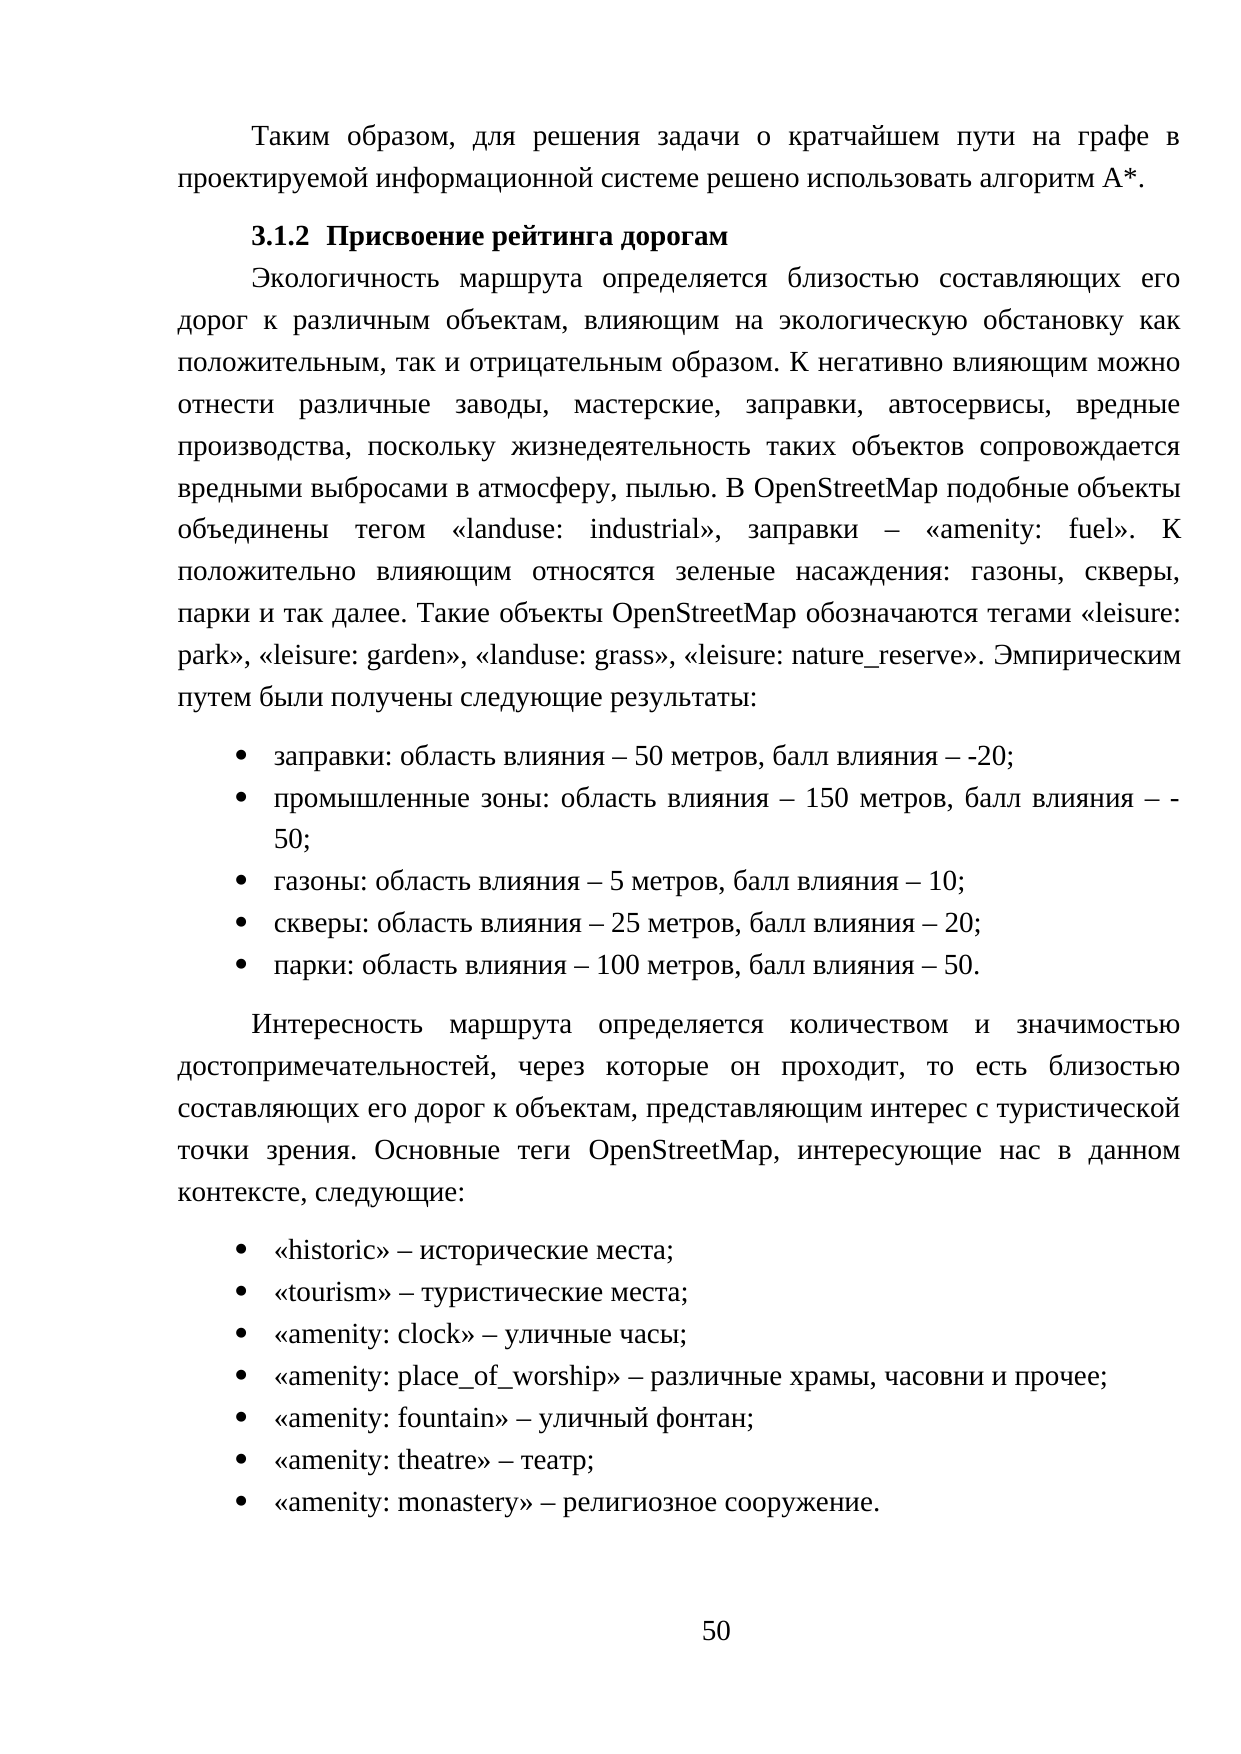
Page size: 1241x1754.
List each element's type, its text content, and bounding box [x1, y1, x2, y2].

list «amenity: monastery» – религиозное сооружение. [236, 1484, 1181, 1518]
list скверы: область влияния – 25 метров, балл влияния – 20; [236, 906, 1181, 939]
list газоны: область влияния – 5 метров, балл влияния – 10; [236, 863, 1181, 897]
text Экологичность маршрута определяется близостью составляющих его дорог к различным объектам, влияющим на экологическую обстановку как положительным, так и отрицательным образом. К негативно влияющим можно отнести различные заводы, мастерские, заправки, автосервисы, вредные производства, поскольку жизнедеятельность таких объектов сопровождается вредными выбросами в атмосферу, пылью. В OpenStreetMap подобные объекты объединены тегом «landuse: industrial», заправки – «amenity: fuel». К положительно влияющим относятся зеленые насаждения: газоны, скверы, парки и так далее. Такие объекты OpenStreetMap обозначаются тегами «leisure: park», «leisure: garden», «landuse: grass», «leisure: nature_reserve». Эмпирическим путем были получены следующие результаты: [177, 260, 1181, 713]
list заправки: область влияния – 50 метров, балл влияния – -20; [236, 738, 1181, 771]
text Таким образом, для решения задачи о кратчайшем пути на графе в проектируемой информационной системе решено использовать алгоритм А*. [177, 118, 1181, 193]
list «tourism» – туристические места; [236, 1274, 1181, 1308]
list «amenity: place_of_worship» – различные храмы, часовни и прочее; [236, 1358, 1181, 1392]
subtitle Присвоение рейтинга дорогам [251, 218, 1181, 252]
list «amenity: clock» – уличные часы; [236, 1316, 1181, 1350]
list «amenity: theatre» – театр; [236, 1442, 1181, 1476]
list «historic» – исторические места; [236, 1232, 1181, 1266]
text Интересность маршрута определяется количеством и значимостью достопримечательностей, через которые он проходит, то есть близостью составляющих его дорог к объектам, представляющим интерес с туристической точки зрения. Основные теги OpenStreetMap, интересующие нас в данном контексте, следующие: [177, 1006, 1181, 1207]
list промышленные зоны: область влияния – 150 метров, балл влияния – -50; [236, 780, 1181, 855]
list «amenity: fountain» – уличный фонтан; [236, 1400, 1181, 1434]
list парки: область влияния – 100 метров, балл влияния – 50. [236, 947, 1181, 981]
